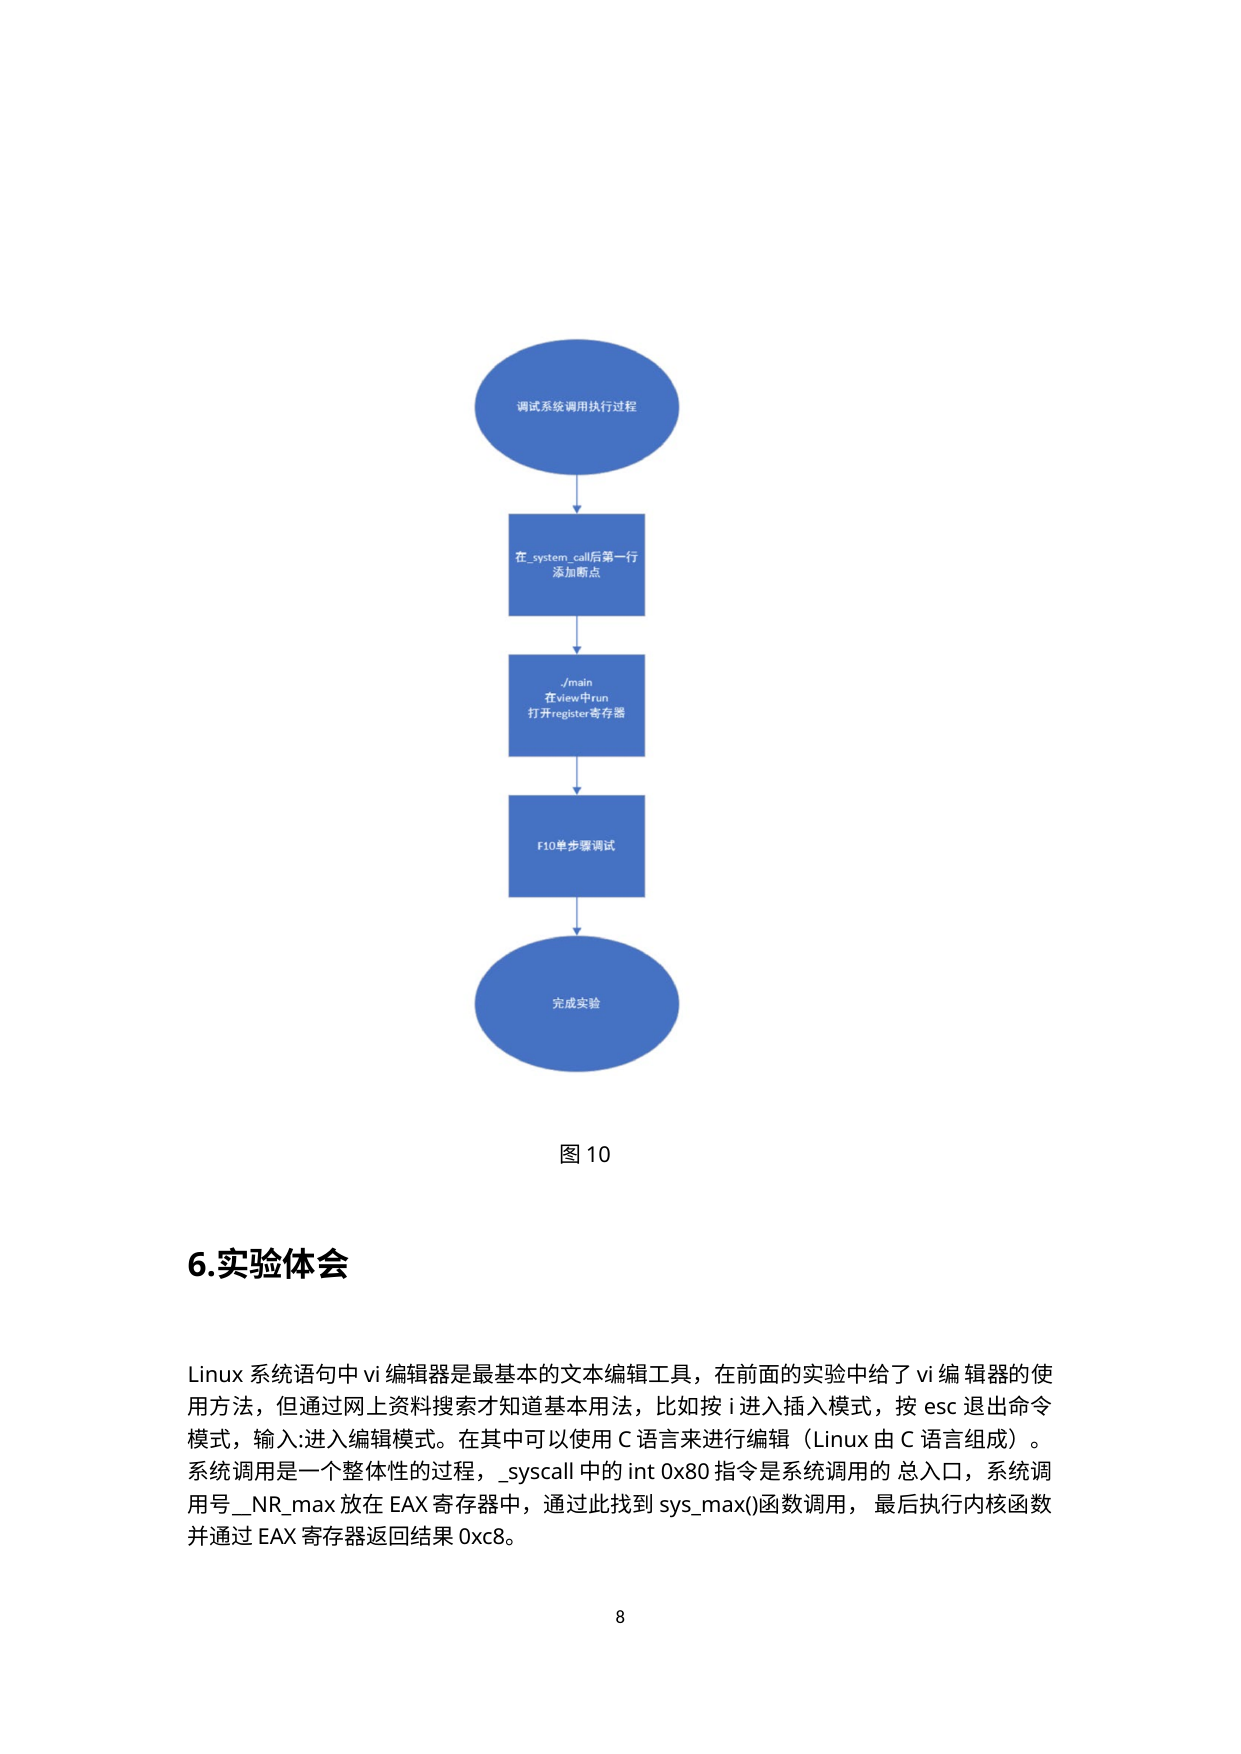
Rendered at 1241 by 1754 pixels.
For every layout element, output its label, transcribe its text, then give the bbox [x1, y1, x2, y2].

subtitle 6.实验体会 [187, 1229, 1053, 1294]
text Linux 系统语句中vi编辑器是最基本的文本编辑工具，在前面的实验中给了vi编 辑器的使用方法，但通过网上资料搜索才知道基本用法，比如按i进入插入模式，按 esc 退出命令模式，输入:进入编辑模式。在其中可以使用C语言来进行编辑（Linux由 C 语言组成）。系统调用是一个整体性的过程，_syscall中的int 0x80指令是系统调用的 总入口，系统调用号__NR_max放在EAX寄存器中，通过此找到sys_max()函数调用， 最后执行内核函数并通过EAX寄存器返回结果0xc8。 [187, 1356, 1053, 1551]
picture [402, 321, 838, 1076]
text 图10 [187, 1137, 1053, 1169]
